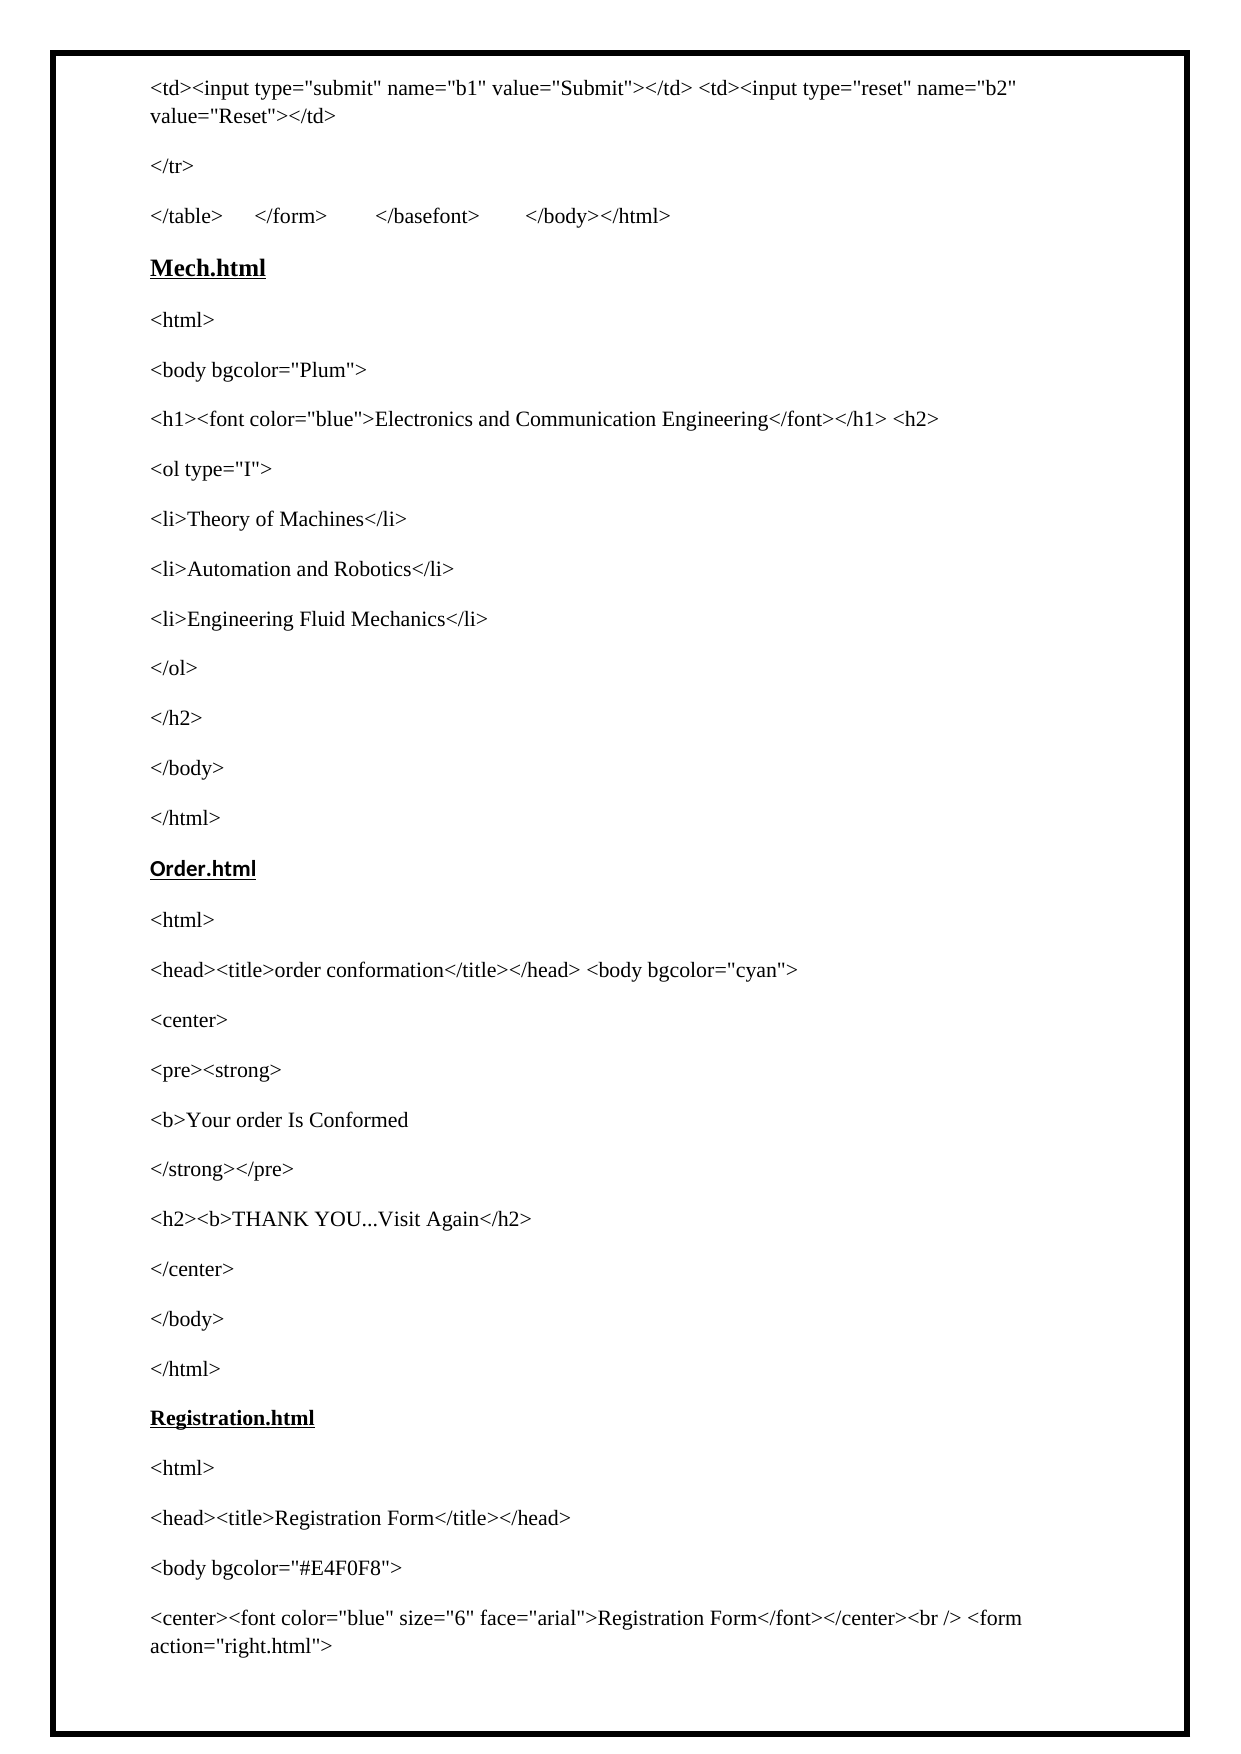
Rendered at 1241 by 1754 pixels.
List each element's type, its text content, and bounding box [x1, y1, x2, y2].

text <head><title>Registration Form</title></head> [150, 1505, 1092, 1530]
text <html> [150, 307, 1092, 332]
text </body> [150, 1306, 1092, 1331]
text Mech.html [150, 253, 1092, 282]
text <pre><strong> [150, 1057, 1092, 1082]
text <td><input type="submit" name="b1" value="Submit"></td> <td><input type="reset" name="b2" value="Reset"></td> [150, 74, 1092, 129]
text <li>Engineering Fluid Mechanics</li> [150, 606, 1092, 631]
text <center><font color="blue" size="6" face="arial">Registration Form</font></center><br /> <form action="right.html"> [150, 1604, 1092, 1659]
text </html> [150, 1356, 1092, 1381]
text <li>Theory of Machines</li> [150, 506, 1092, 531]
text </ol> [150, 655, 1092, 681]
text </html> [150, 805, 1092, 830]
text <html> [150, 907, 1092, 933]
text </table> </form> </basefont> </body> </html> [150, 203, 1092, 228]
text <h1><font color="blue">Electronics and Communication Engineering</font></h1> <h2> [150, 406, 1092, 432]
text <b>Your order Is Conformed [150, 1107, 1092, 1132]
text <head><title>order conformation</title></head> <body bgcolor="cyan"> [150, 957, 1092, 982]
text </tr> [150, 153, 1092, 178]
text </h2> [150, 705, 1092, 730]
text <li>Automation and Robotics</li> [150, 556, 1092, 581]
text Order.html [150, 854, 1092, 882]
text </body> [150, 755, 1092, 780]
text <body bgcolor="Plum"> [150, 357, 1092, 382]
text <center> [150, 1007, 1092, 1032]
text <body bgcolor="#E4F0F8"> [150, 1555, 1092, 1580]
text <html> [150, 1455, 1092, 1480]
text </center> [150, 1256, 1092, 1281]
text <h2><b>THANK YOU...Visit Again</h2> [150, 1206, 1092, 1231]
text <ol type="I"> [150, 456, 1092, 481]
text Registration.html [150, 1405, 1092, 1431]
text </strong></pre> [150, 1156, 1092, 1182]
